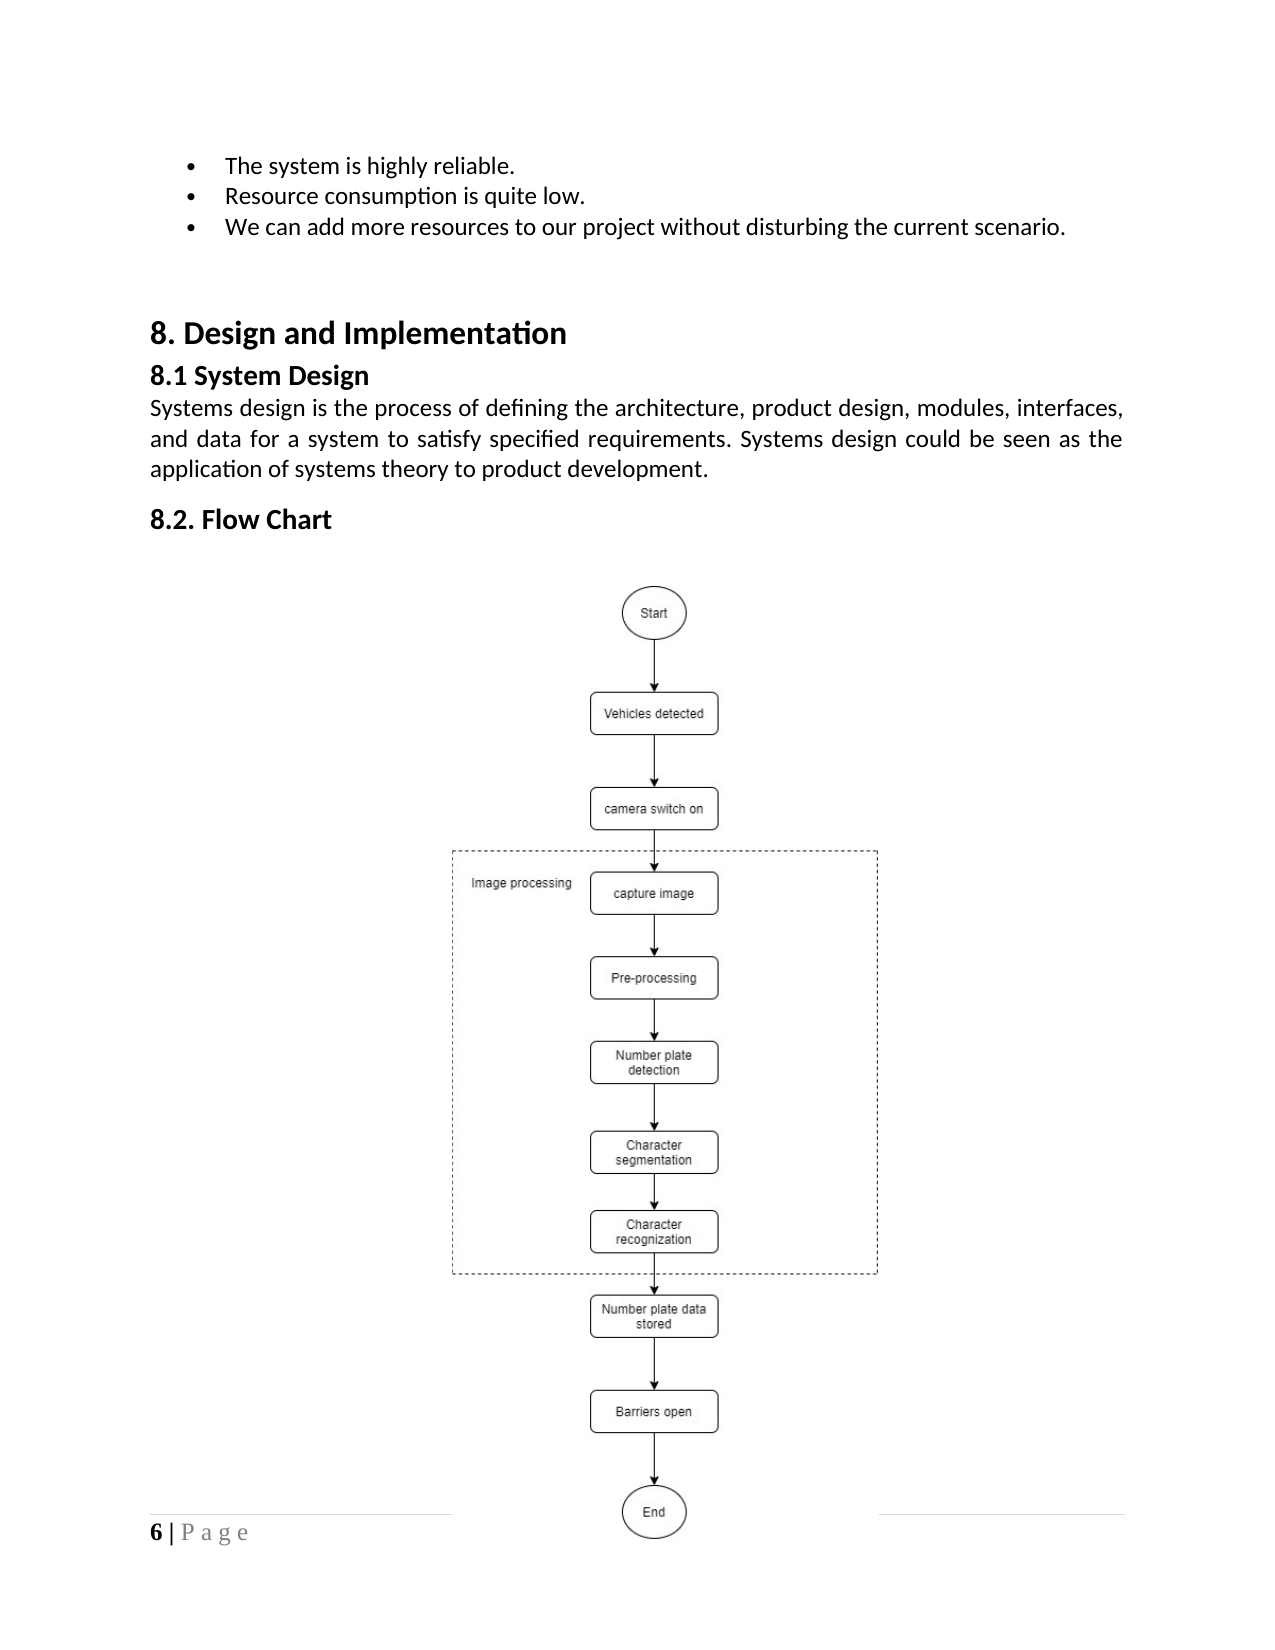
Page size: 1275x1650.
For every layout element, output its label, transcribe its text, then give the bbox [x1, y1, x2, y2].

list We can add more resources to our project without disturbing the current scenario. [187, 211, 1125, 242]
list Resource consumption is quite low. [187, 181, 1125, 211]
picture [452, 586, 879, 1540]
subtitle 8.2. Flow Chart [150, 501, 1125, 536]
subtitle 8.1 System Design [150, 357, 1125, 392]
text Systems design is the process of defining the architecture, product design, modules, interfaces, and data for a system to satisfy specified requirements. Systems design could be seen as the application of systems theory to product development. [150, 392, 1125, 484]
list The system is highly reliable. [187, 150, 1125, 181]
subtitle 8. Design and Implementation [150, 312, 1125, 353]
